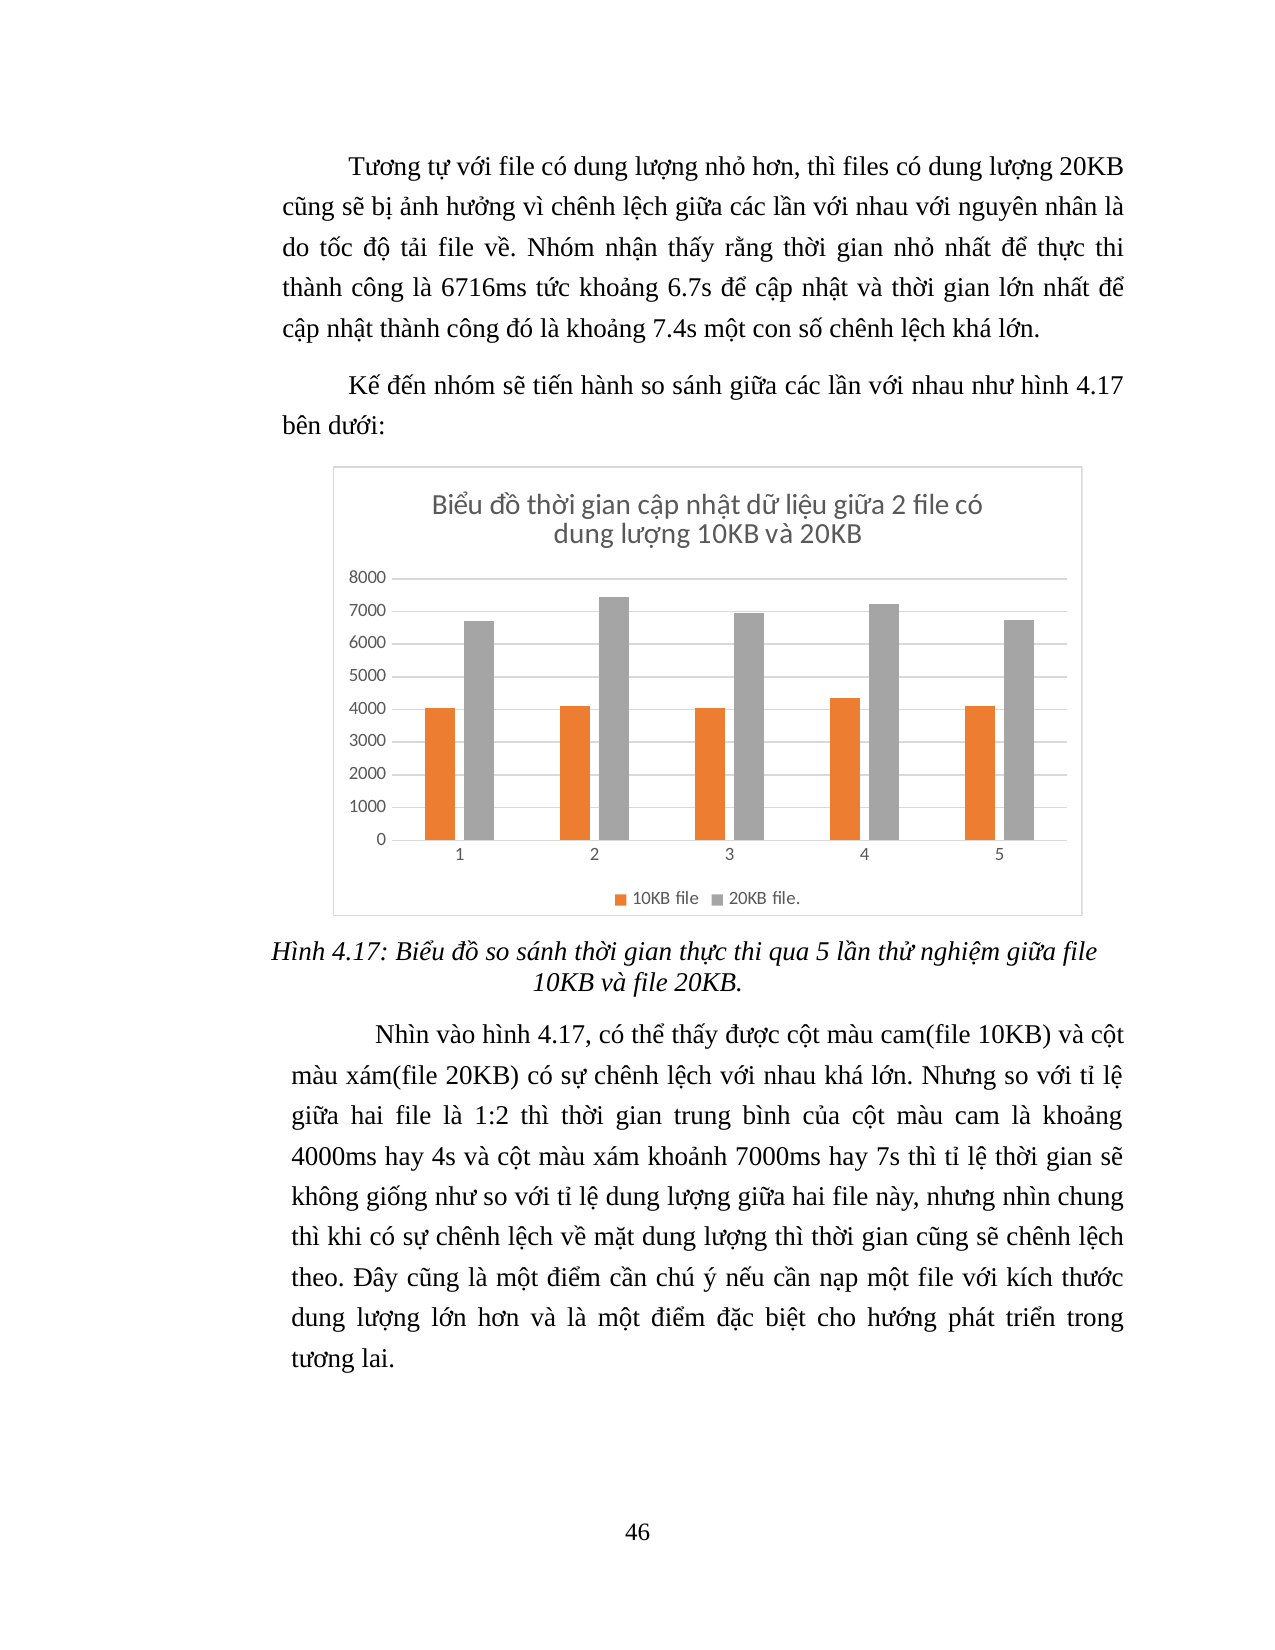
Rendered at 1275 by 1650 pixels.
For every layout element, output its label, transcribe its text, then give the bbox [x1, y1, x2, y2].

text Nhìn vào hình 4.17, có thể thấy được cột màu cam(file 10KB) và cột màu xám(file 20KB) có sự chênh lệch với nhau khá lớn. Nhưng so với tỉ lệ giữa hai file là 1:2 thì thời gian trung bình của cột màu cam là khoảng 4000ms hay 4s và cột màu xám khoảnh 7000ms hay 7s thì tỉ lệ thời gian sẽ không giống như so với tỉ lệ dung lượng giữa hai file này, nhưng nhìn chung thì khi có sự chênh lệch về mặt dung lượng thì thời gian cũng sẽ chênh lệch theo. Đây cũng là một điểm cần chú ý nếu cần nạp một file với kích thước dung lượng lớn hơn và là một điểm đặc biệt cho hướng phát triển trong tương lai. [291, 1018, 1125, 1373]
text Hình 4.17: Biểu đồ so sánh thời gian thực thi qua 5 lần thử nghiệm giữa file 10KB và file 20KB. [150, 935, 1125, 997]
text Tương tự với file có dung lượng nhỏ hơn, thì files có dung lượng 20KB cũng sẽ bị ảnh hưởng vì chênh lệch giữa các lần với nhau với nguyên nhân là do tốc độ tải file về. Nhóm nhận thấy rằng thời gian nhỏ nhất để thực thi thành công là 6716ms tức khoảng 6.7s để cập nhật và thời gian lớn nhất để cập nhật thành công đó là khoảng 7.4s một con số chênh lệch khá lớn. [282, 150, 1125, 343]
text Kế đến nhóm sẽ tiến hành so sánh giữa các lần với nhau như hình 4.17 bên dưới: [282, 369, 1125, 440]
